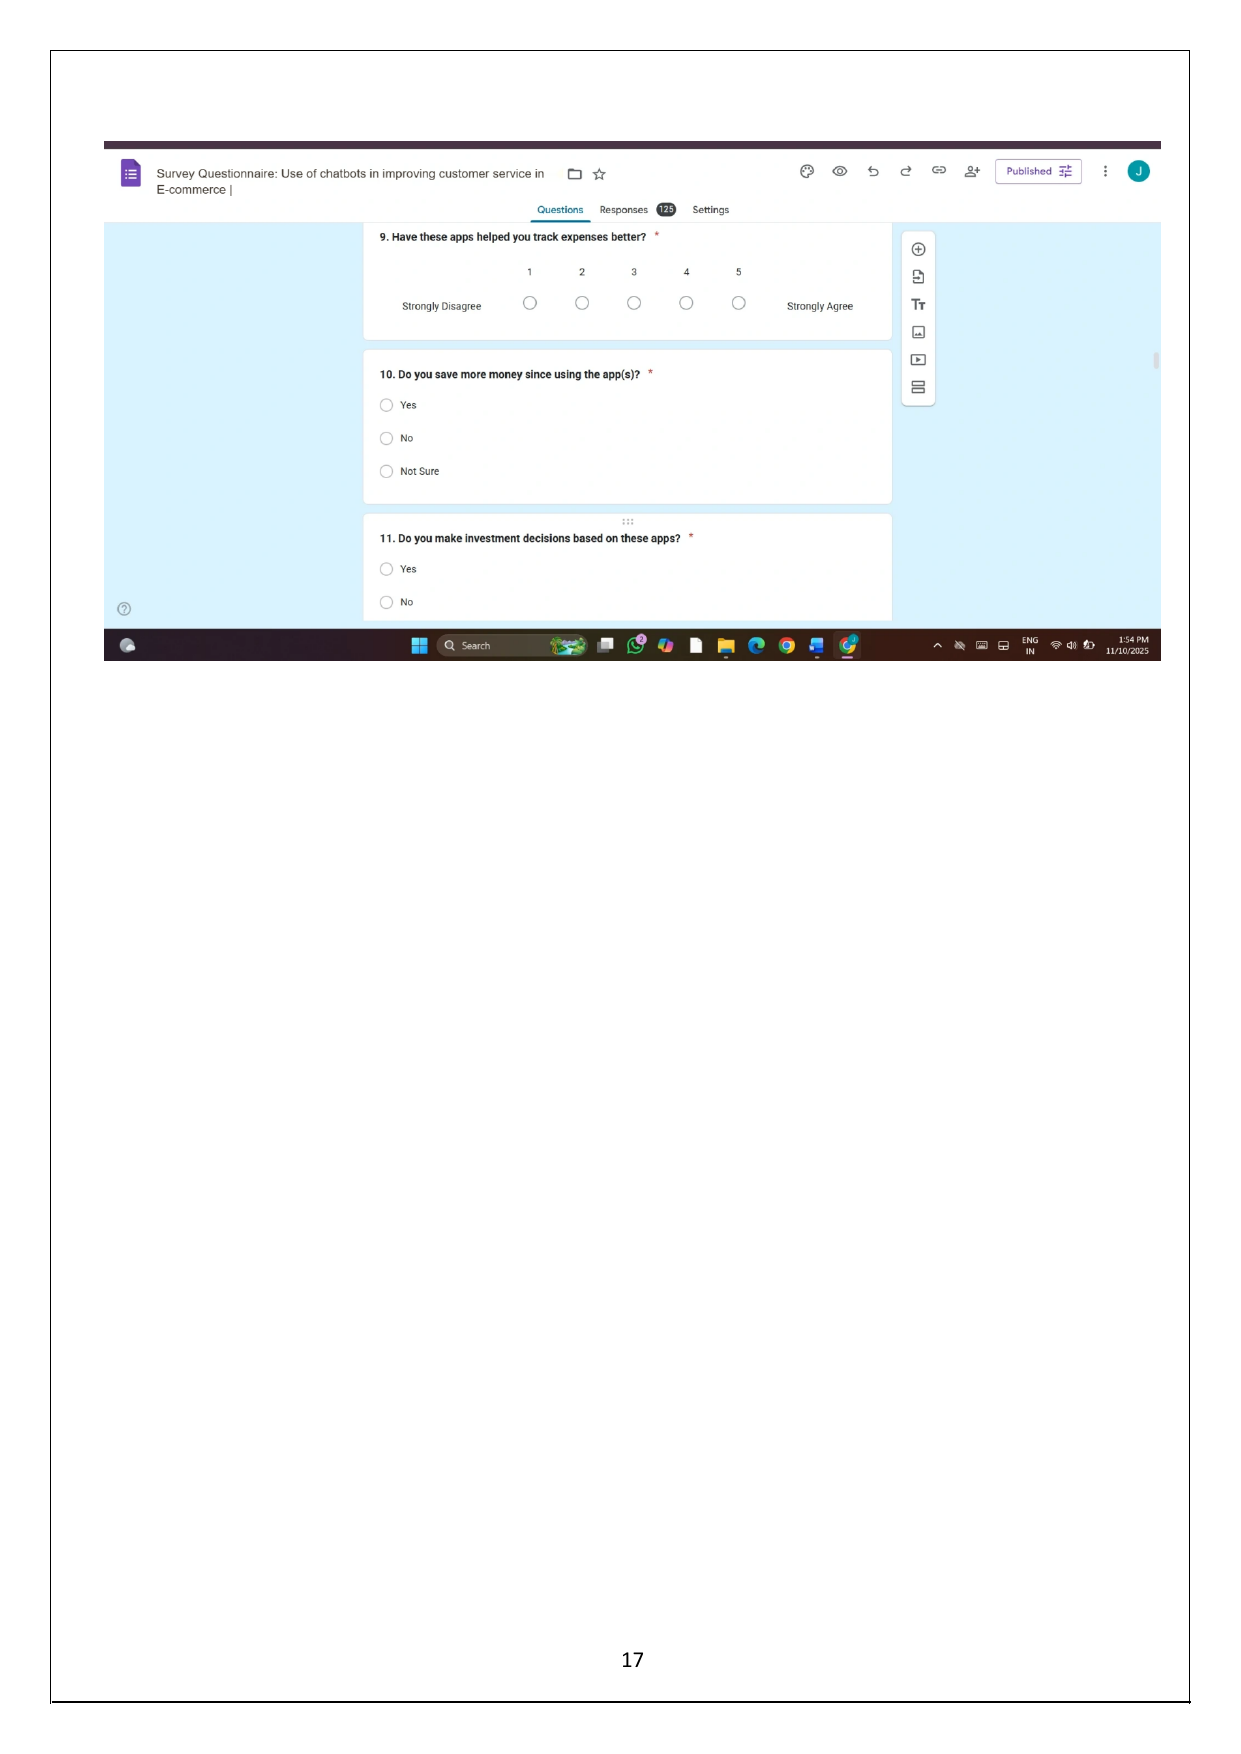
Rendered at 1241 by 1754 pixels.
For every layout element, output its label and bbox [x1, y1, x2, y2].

picture [104, 141, 1161, 661]
